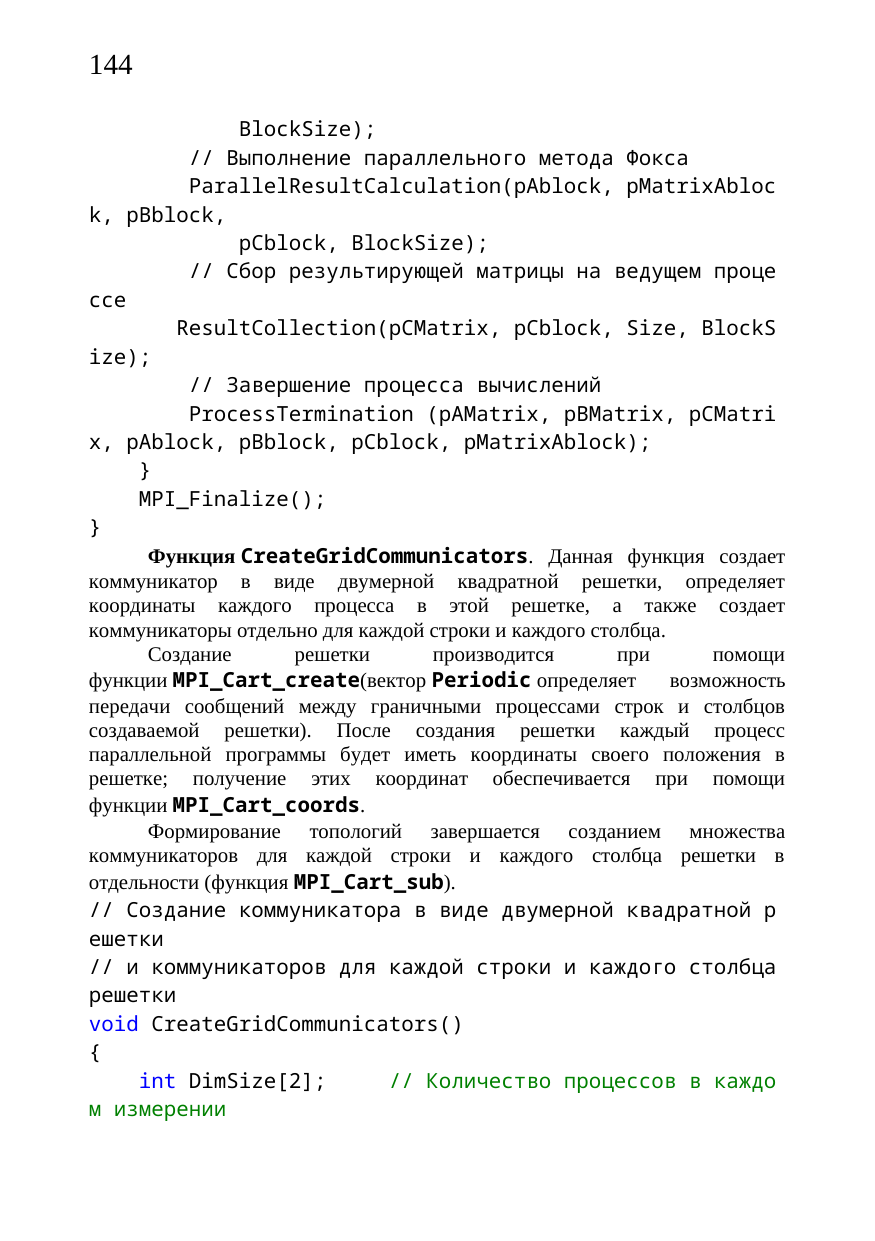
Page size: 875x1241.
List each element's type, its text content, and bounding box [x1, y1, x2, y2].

text // Сбор результирующей матрицы на ведущем процессе [89, 257, 785, 313]
text int DimSize[2]; // Количество процессов в каждом измерении [89, 1066, 785, 1123]
text Формирование топологий завершается созданием множества коммуникаторов для каждой строки и каждого столбца решетки в отдельности (функция MPI_Cart_sub). [89, 819, 785, 895]
text // Выполнение параллельного метода Фокса [89, 143, 785, 171]
text Функция CreateGridCommunicators. Данная функция создает коммуникатор в виде двумерной квадратной решетки, определяет координаты каждого процесса в этой решетке, а также создает коммуникаторы отдельно для каждой строки и каждого столбца. [89, 541, 785, 642]
text // и коммуникаторов для каждой строки и каждого столбца решетки [89, 952, 785, 1009]
text pCblock, BlockSize); [89, 228, 785, 257]
text // Завершение процесса вычислений [89, 370, 785, 399]
text ParallelResultCalculation(pAblock, pMatrixAblock, pBblock, [89, 171, 785, 228]
text { [89, 1037, 785, 1066]
text void CreateGridCommunicators() [89, 1009, 785, 1037]
text // Создание коммуникатора в виде двумерной квадратной решетки [89, 895, 785, 952]
text BlockSize); [89, 114, 785, 143]
text ResultCollection(pCMatrix, pCblock, Size, BlockSize); [89, 313, 785, 370]
text MPI_Finalize(); [89, 484, 785, 512]
text } [89, 512, 785, 541]
text ProcessTermination (pAMatrix, pBMatrix, pCMatrix, pAblock, pBblock, pCblock, pMatrixAblock); [89, 399, 785, 456]
text Создание решетки производится при помощи функции MPI_Cart_create(вектор Periodic определяет возможность передачи сообщений между граничными процессами строк и столбцов создаваемой решетки). После создания решетки каждый процесс параллельной программы будет иметь координаты своего положения в решетке; получение этих координат обеспечивается при помощи функции MPI_Cart_coords. [89, 642, 785, 819]
text } [89, 456, 785, 484]
